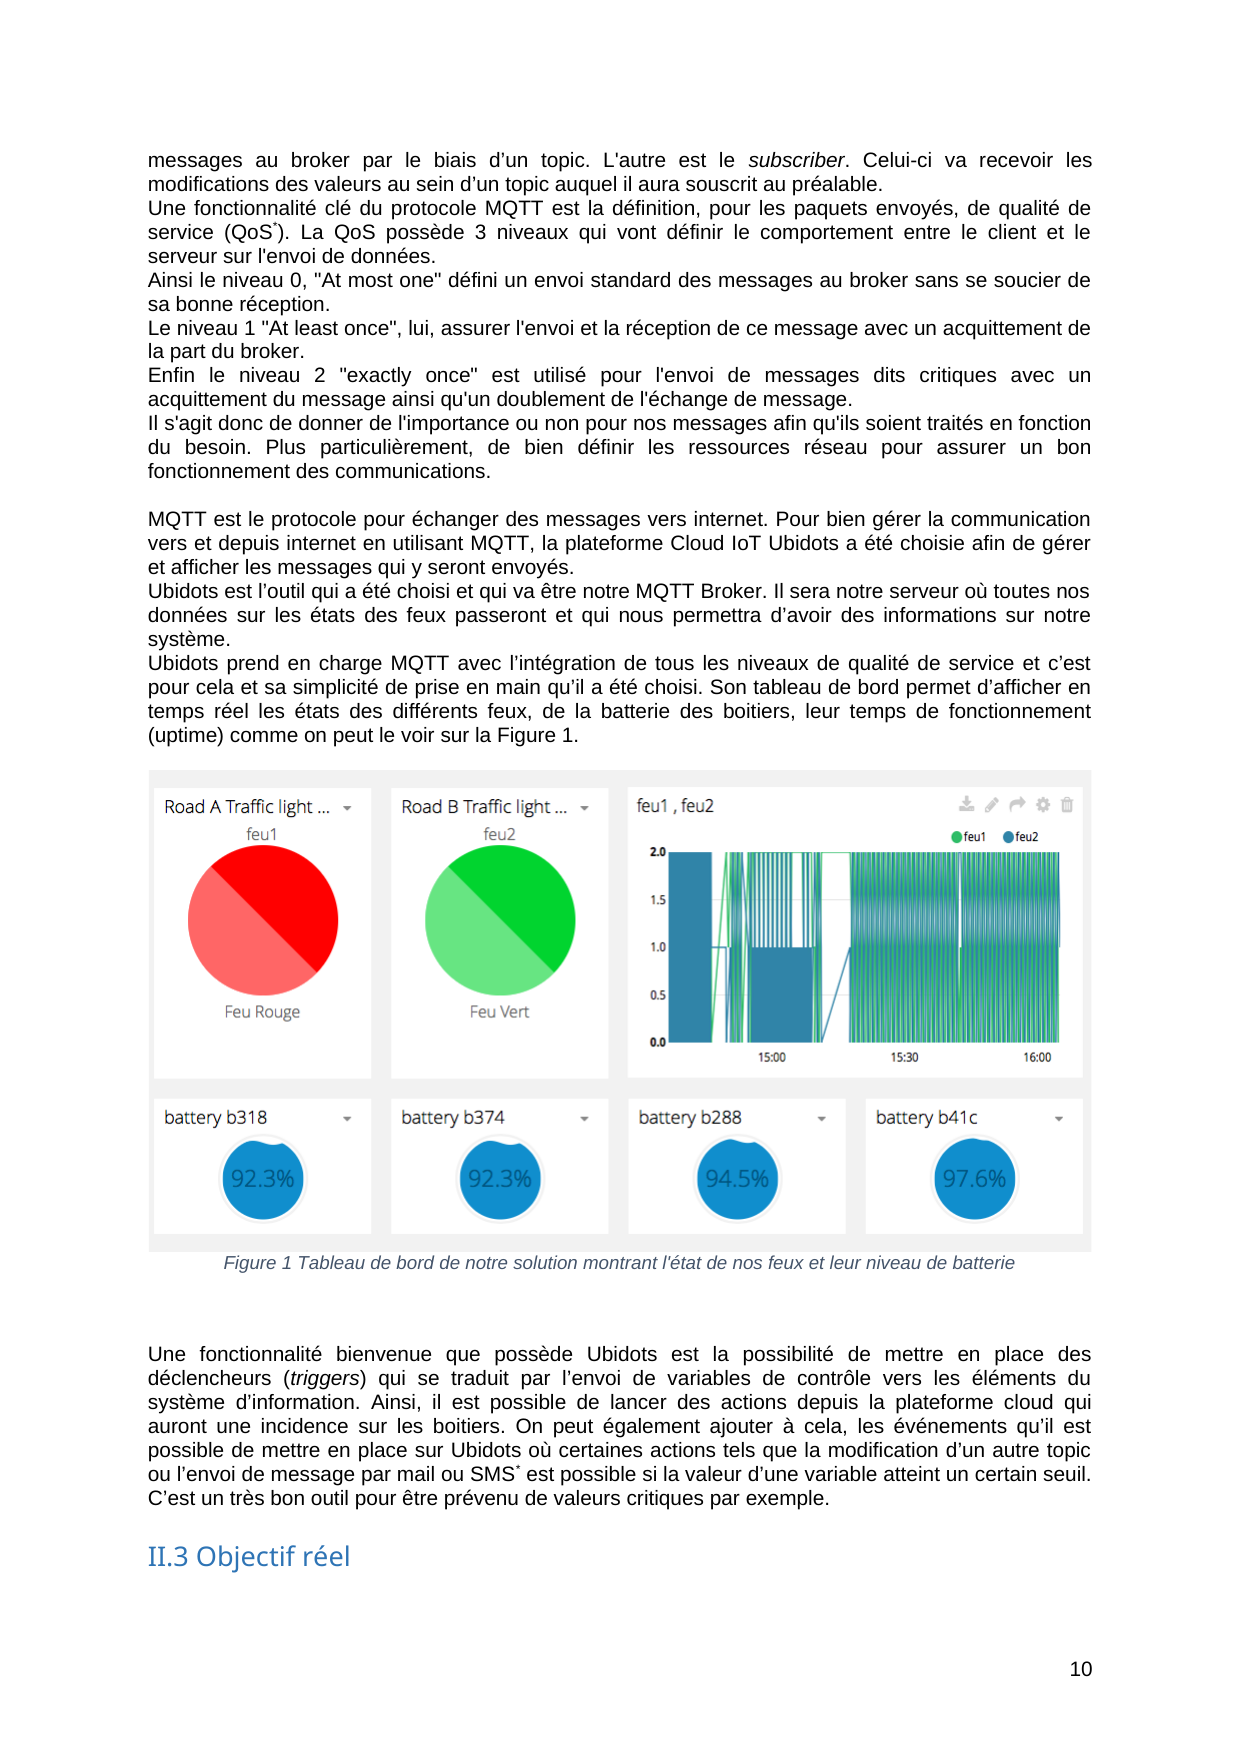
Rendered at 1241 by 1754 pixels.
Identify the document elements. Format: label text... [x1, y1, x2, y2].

text Ubidots prend en charge MQTT avec l’intégration de tous les niveaux de qualité de service et c’est pour cela et sa simplicité de prise en main qu’il a été choisi. Son tableau de bord permet d’afficher en temps réel les états des différents feux, de la batterie des boitiers, leur temps de fonctionnement (uptime) comme on peut le voir sur la Figure 1. [148, 651, 1093, 747]
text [148, 148, 1093, 196]
text MQTT est le protocole pour échanger des messages vers internet. Pour bien gérer la communication vers et depuis internet en utilisant MQTT, la plateforme Cloud IoT Ubidots a été choisie afin de gérer et afficher les messages qui y seront envoyés. [148, 507, 1093, 579]
text Une fonctionnalité bienvenue que possède Ubidots est la possibilité de mettre en place des déclencheurs (triggers) qui se traduit par l’envoi de variables de contrôle vers les éléments du système d’information. Ainsi, il est possible de lancer des actions depuis la plateforme cloud qui auront une incidence sur les boitiers. On peut également ajouter à cela, les événements qu’il est possible de mettre en place sur Ubidots où certaines actions tels que la modification d’un autre topic ou l’envoi de message par mail ou SMS* est possible si la valeur d’une variable atteint un certain seuil. C’est un très bon outil pour être prévenu de valeurs critiques par exemple. [148, 1342, 1093, 1510]
text Figure 1 Tableau de bord de notre solution montrant l'état de nos feux et leur niveau de batterie [148, 1252, 1093, 1273]
text Enfin le niveau 2 "exactly once" est utilisé pour l'envoi de messages dits critiques avec un acquittement du message ainsi qu'un doublement de l'échange de message. [148, 363, 1093, 411]
text Il s'agit donc de donner de l'importance ou non pour nos messages afin qu'ils soient traités en fonction du besoin. Plus particulièrement, de bien définir les ressources réseau pour assurer un bon fonctionnement des communications. [148, 411, 1093, 483]
text Une fonctionnalité clé du protocole MQTT est la définition, pour les paquets envoyés, de qualité de service (QoS*). La QoS possède 3 niveaux qui vont définir le comportement entre le client et le serveur sur l'envoi de données. [148, 196, 1093, 267]
picture [148, 770, 1092, 1252]
text Le niveau 1 "At least once", lui, assurer l'envoi et la réception de ce message avec un acquittement de la part du broker. [148, 315, 1093, 363]
subtitle II.3 Objectif réel [148, 1538, 1093, 1575]
text Ubidots est l’outil qui a été choisi et qui va être notre MQTT Broker. Il sera notre serveur où toutes nos données sur les états des feux passeront et qui nous permettra d’avoir des informations sur notre système. [148, 579, 1093, 651]
text Ainsi le niveau 0, "At most one" défini un envoi standard des messages au broker sans se soucier de sa bonne réception. [148, 267, 1093, 315]
